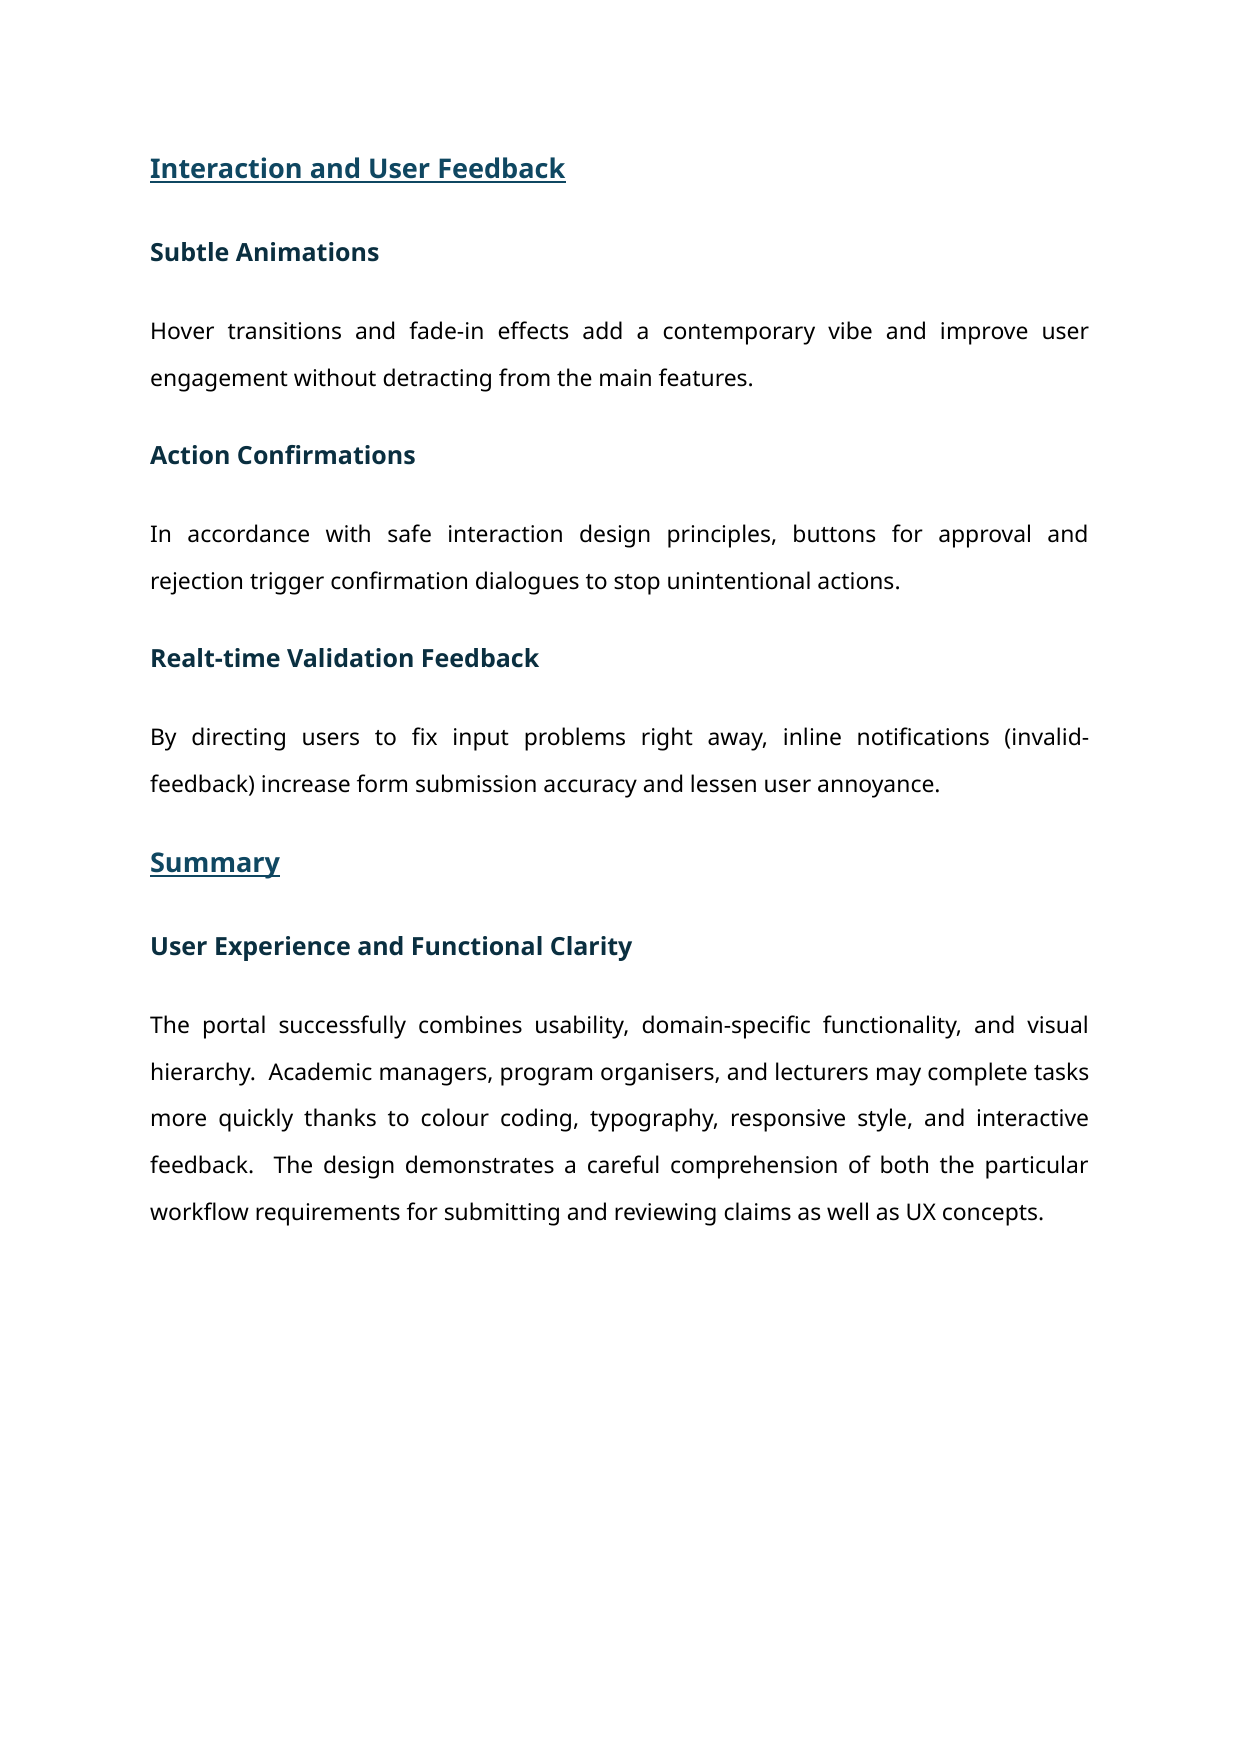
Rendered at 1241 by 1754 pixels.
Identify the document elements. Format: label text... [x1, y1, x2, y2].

subtitle Subtle Animations [150, 234, 1090, 268]
text Hover transitions and fade-in effects add a contemporary vibe and improve user engagement without detracting from the main features. [150, 315, 1090, 393]
text In accordance with safe interaction design principles, buttons for approval and rejection trigger confirmation dialogues to stop unintentional actions. [150, 518, 1090, 596]
text By directing users to fix input problems right away, inline notifications (invalid-feedback) increase form submission accuracy and lessen user annoyance. [150, 721, 1090, 799]
subtitle Interaction and User Feedback [150, 150, 1090, 187]
text The portal successfully combines usability, domain-specific functionality, and visual hierarchy. Academic managers, program organisers, and lecturers may complete tasks more quickly thanks to colour coding, typography, responsive style, and interactive feedback. The design demonstrates a careful comprehension of both the particular workflow requirements for submitting and reviewing claims as well as UX concepts. [150, 1008, 1090, 1227]
subtitle Summary [150, 844, 1090, 881]
subtitle Action Confirmations [150, 438, 1090, 472]
subtitle Realt-time Validation Feedback [150, 641, 1090, 675]
subtitle User Experience and Functional Clarity [150, 928, 1090, 962]
